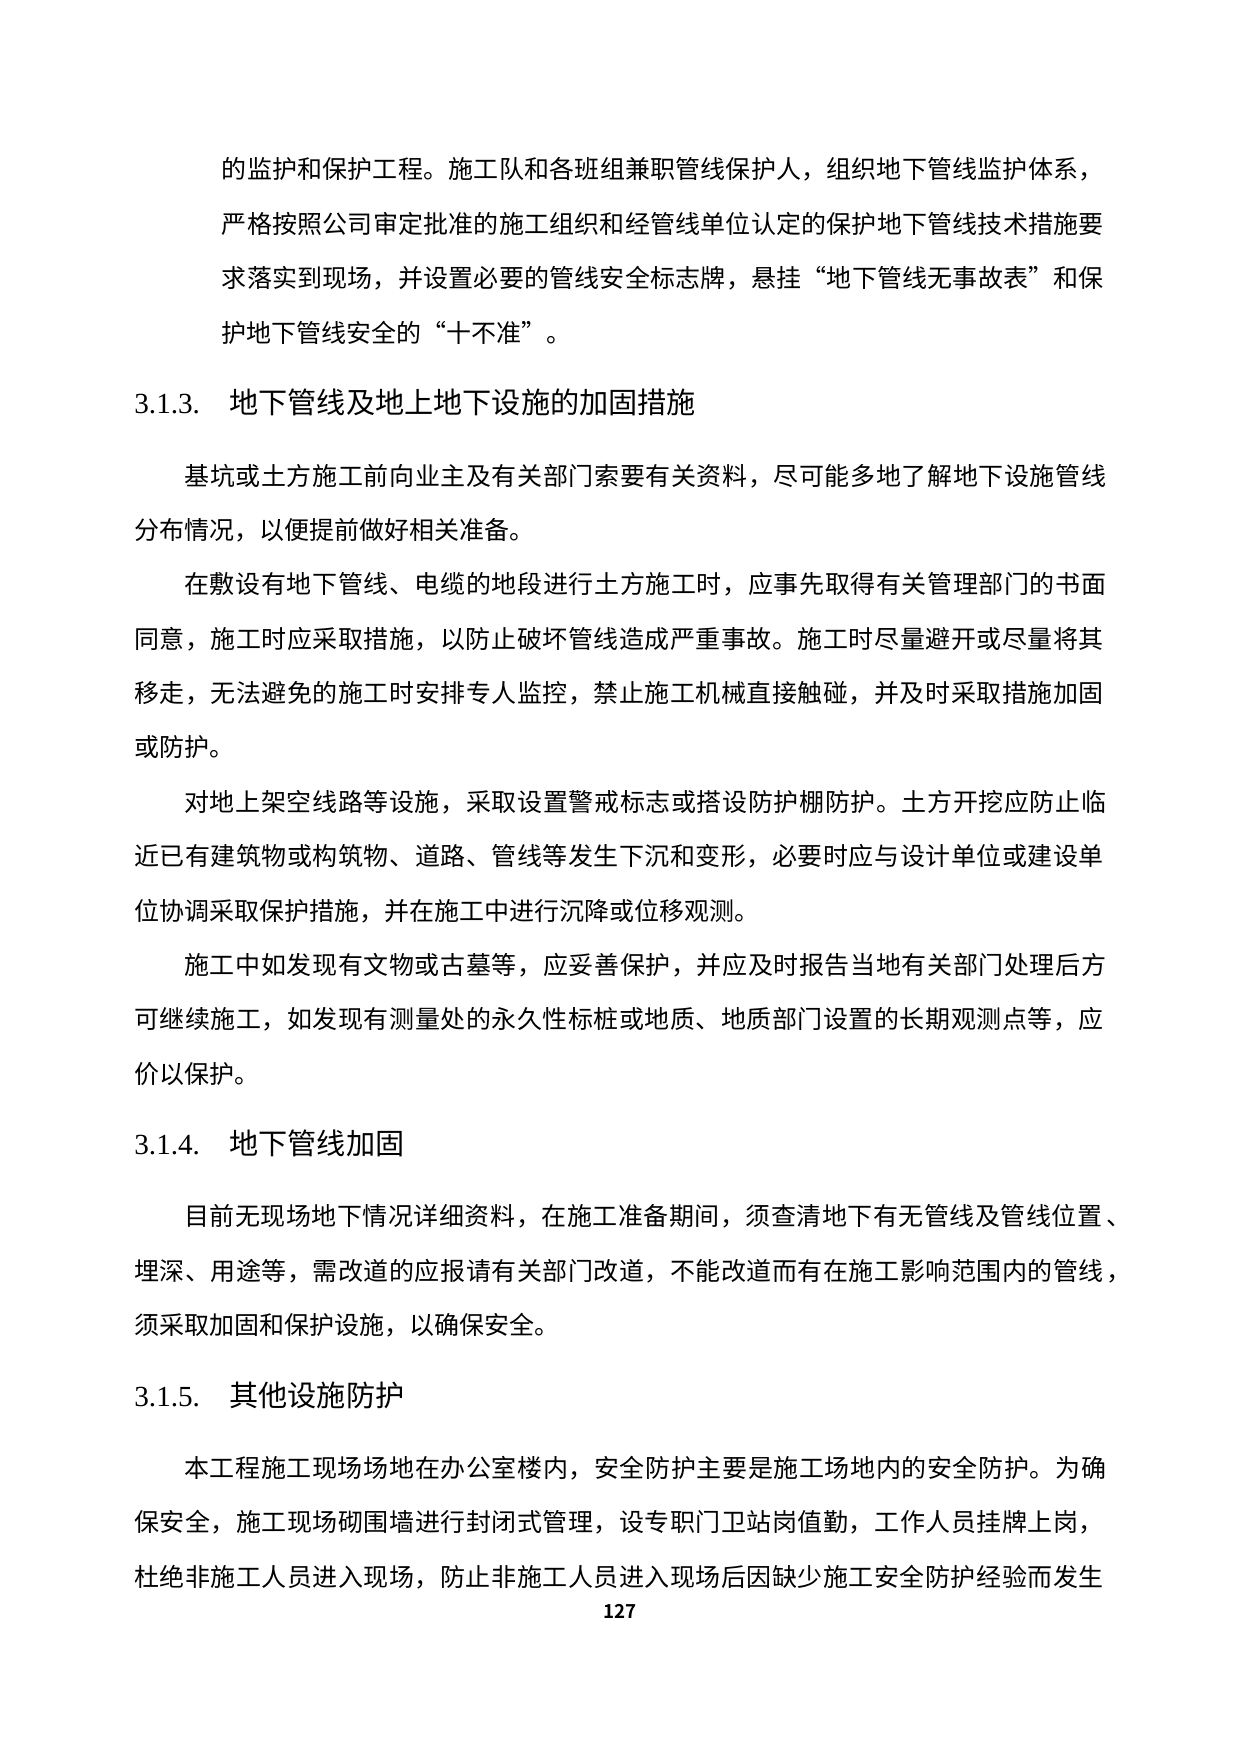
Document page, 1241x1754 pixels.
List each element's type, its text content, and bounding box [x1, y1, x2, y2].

text 目前无现场地下情况详细资料，在施工准备期间，须查清地下有无管线及管线位置、埋深、用途等，需改道的应报请有关部门改道，不能改道而有在施工影响范围内的管线，须采取加固和保护设施，以确保安全。 [134, 1197, 1106, 1342]
subtitle 地下管线加固 [134, 1121, 1106, 1163]
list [178, 150, 1106, 349]
text 施工中如发现有文物或古墓等，应妥善保护，并应及时报告当地有关部门处理后方可继续施工，如发现有测量处的永久性标桩或地质、地质部门设置的长期观测点等，应价以保护。 [134, 945, 1106, 1090]
text 在敷设有地下管线、电缆的地段进行土方施工时，应事先取得有关管理部门的书面同意，施工时应采取措施，以防止破坏管线造成严重事故。施工时尽量避开或尽量将其移走，无法避免的施工时安排专人监控，禁止施工机械直接触碰，并及时采取措施加固或防护。 [134, 565, 1106, 764]
text 基坑或土方施工前向业主及有关部门索要有关资料，尽可能多地了解地下设施管线分布情况，以便提前做好相关准备。 [134, 456, 1106, 547]
subtitle 其他设施防护 [134, 1372, 1106, 1415]
text 对地上架空线路等设施，采取设置警戒标志或搭设防护棚防护。土方开挖应防止临近已有建筑物或构筑物、道路、管线等发生下沉和变形，必要时应与设计单位或建设单位协调采取保护措施，并在施工中进行沉降或位移观测。 [134, 782, 1106, 927]
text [134, 1448, 1106, 1593]
subtitle 地下管线及地上地下设施的加固措施 [134, 380, 1106, 422]
